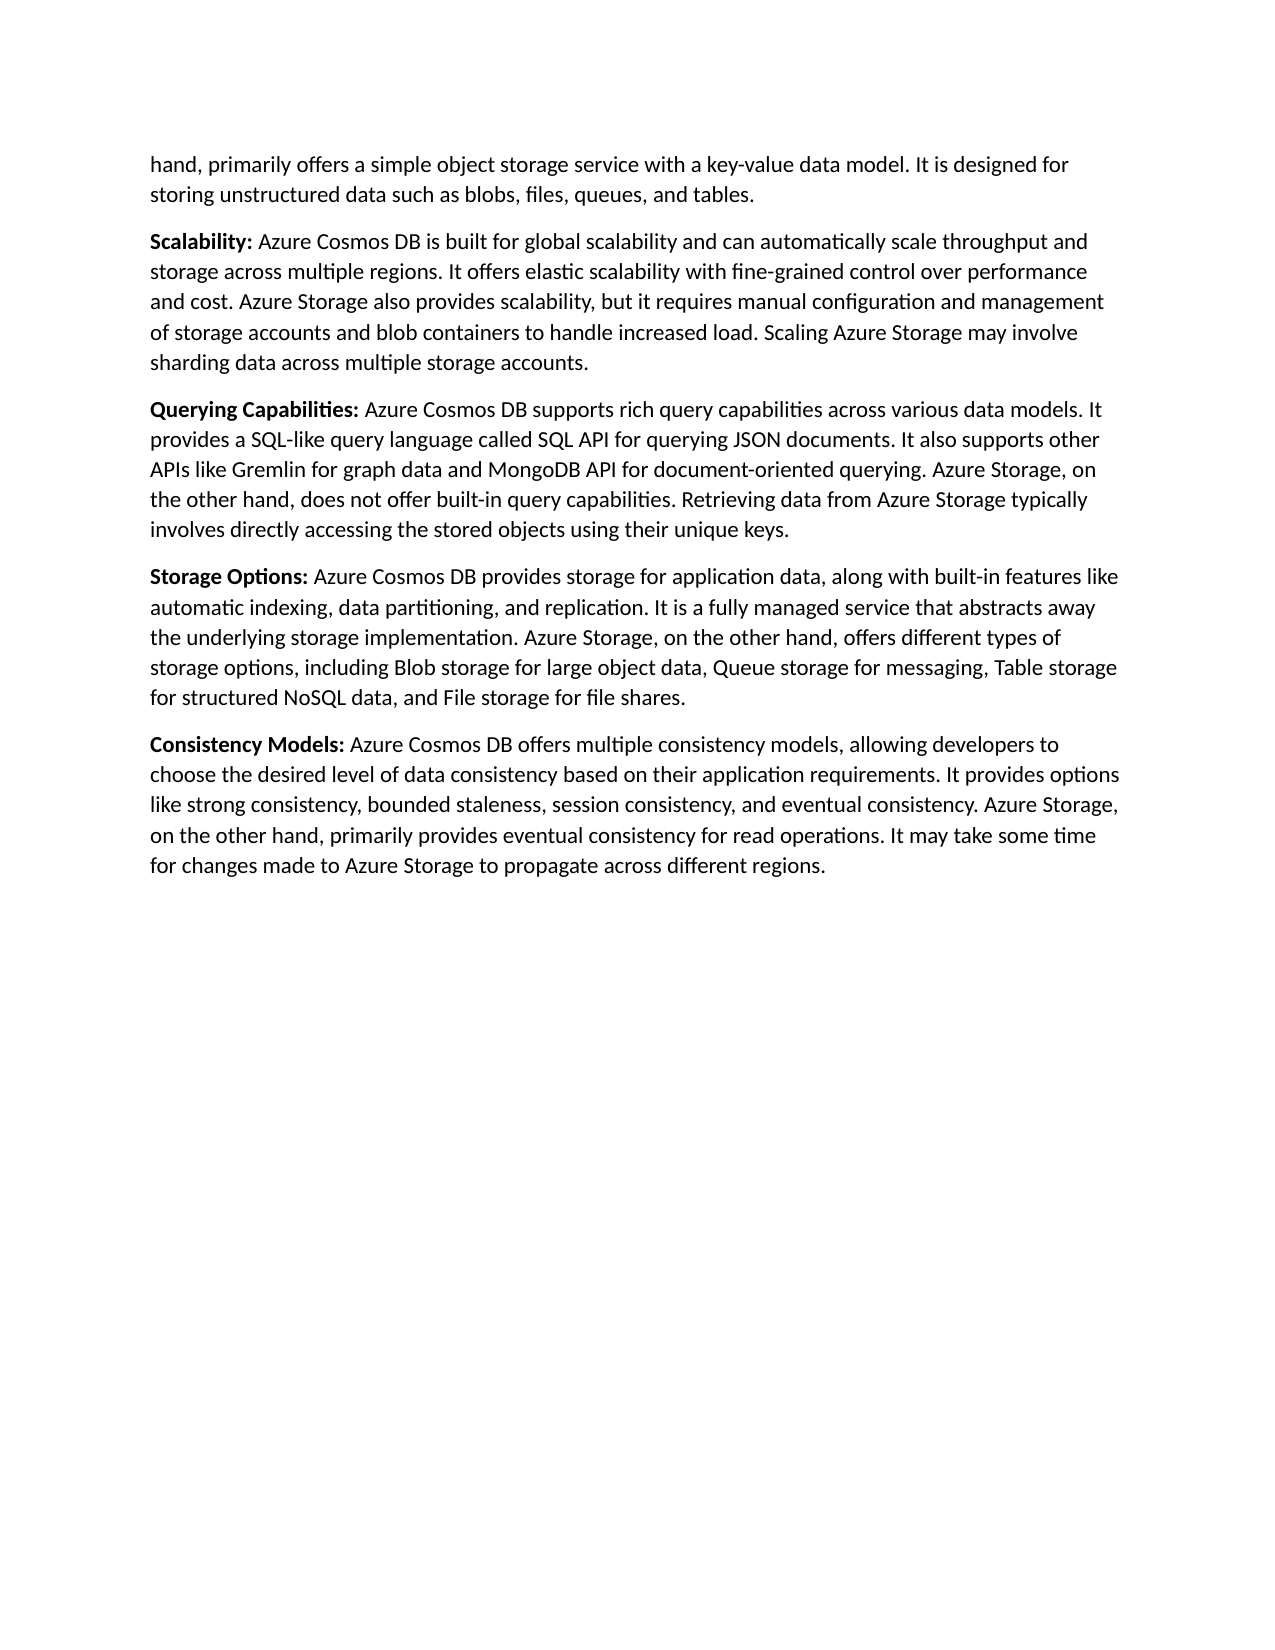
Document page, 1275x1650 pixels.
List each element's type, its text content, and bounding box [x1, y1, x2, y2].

text Scalability: Azure Cosmos DB is built for global scalability and can automatically scale throughput and storage across multiple regions. It offers elastic scalability with fine-grained control over performance and cost. Azure Storage also provides scalability, but it requires manual configuration and management of storage accounts and blob containers to handle increased load. Scaling Azure Storage may involve sharding data across multiple storage accounts. [150, 227, 1125, 376]
text Storage Options: Azure Cosmos DB provides storage for application data, along with built-in features like automatic indexing, data partitioning, and replication. It is a fully managed service that abstracts away the underlying storage implementation. Azure Storage, on the other hand, offers different types of storage options, including Blob storage for large object data, Queue storage for messaging, Table storage for structured NoSQL data, and File storage for file shares. [150, 562, 1125, 711]
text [150, 150, 1125, 208]
text Querying Capabilities: Azure Cosmos DB supports rich query capabilities across various data models. It provides a SQL-like query language called SQL API for querying JSON documents. It also supports other APIs like Gremlin for graph data and MongoDB API for document-oriented querying. Azure Storage, on the other hand, does not offer built-in query capabilities. Retrieving data from Azure Storage typically involves directly accessing the stored objects using their unique keys. [150, 395, 1125, 544]
text Consistency Models: Azure Cosmos DB offers multiple consistency models, allowing developers to choose the desired level of data consistency based on their application requirements. It provides options like strong consistency, bounded staleness, session consistency, and eventual consistency. Azure Storage, on the other hand, primarily provides eventual consistency for read operations. It may take some time for changes made to Azure Storage to propagate across different regions. [150, 730, 1125, 879]
